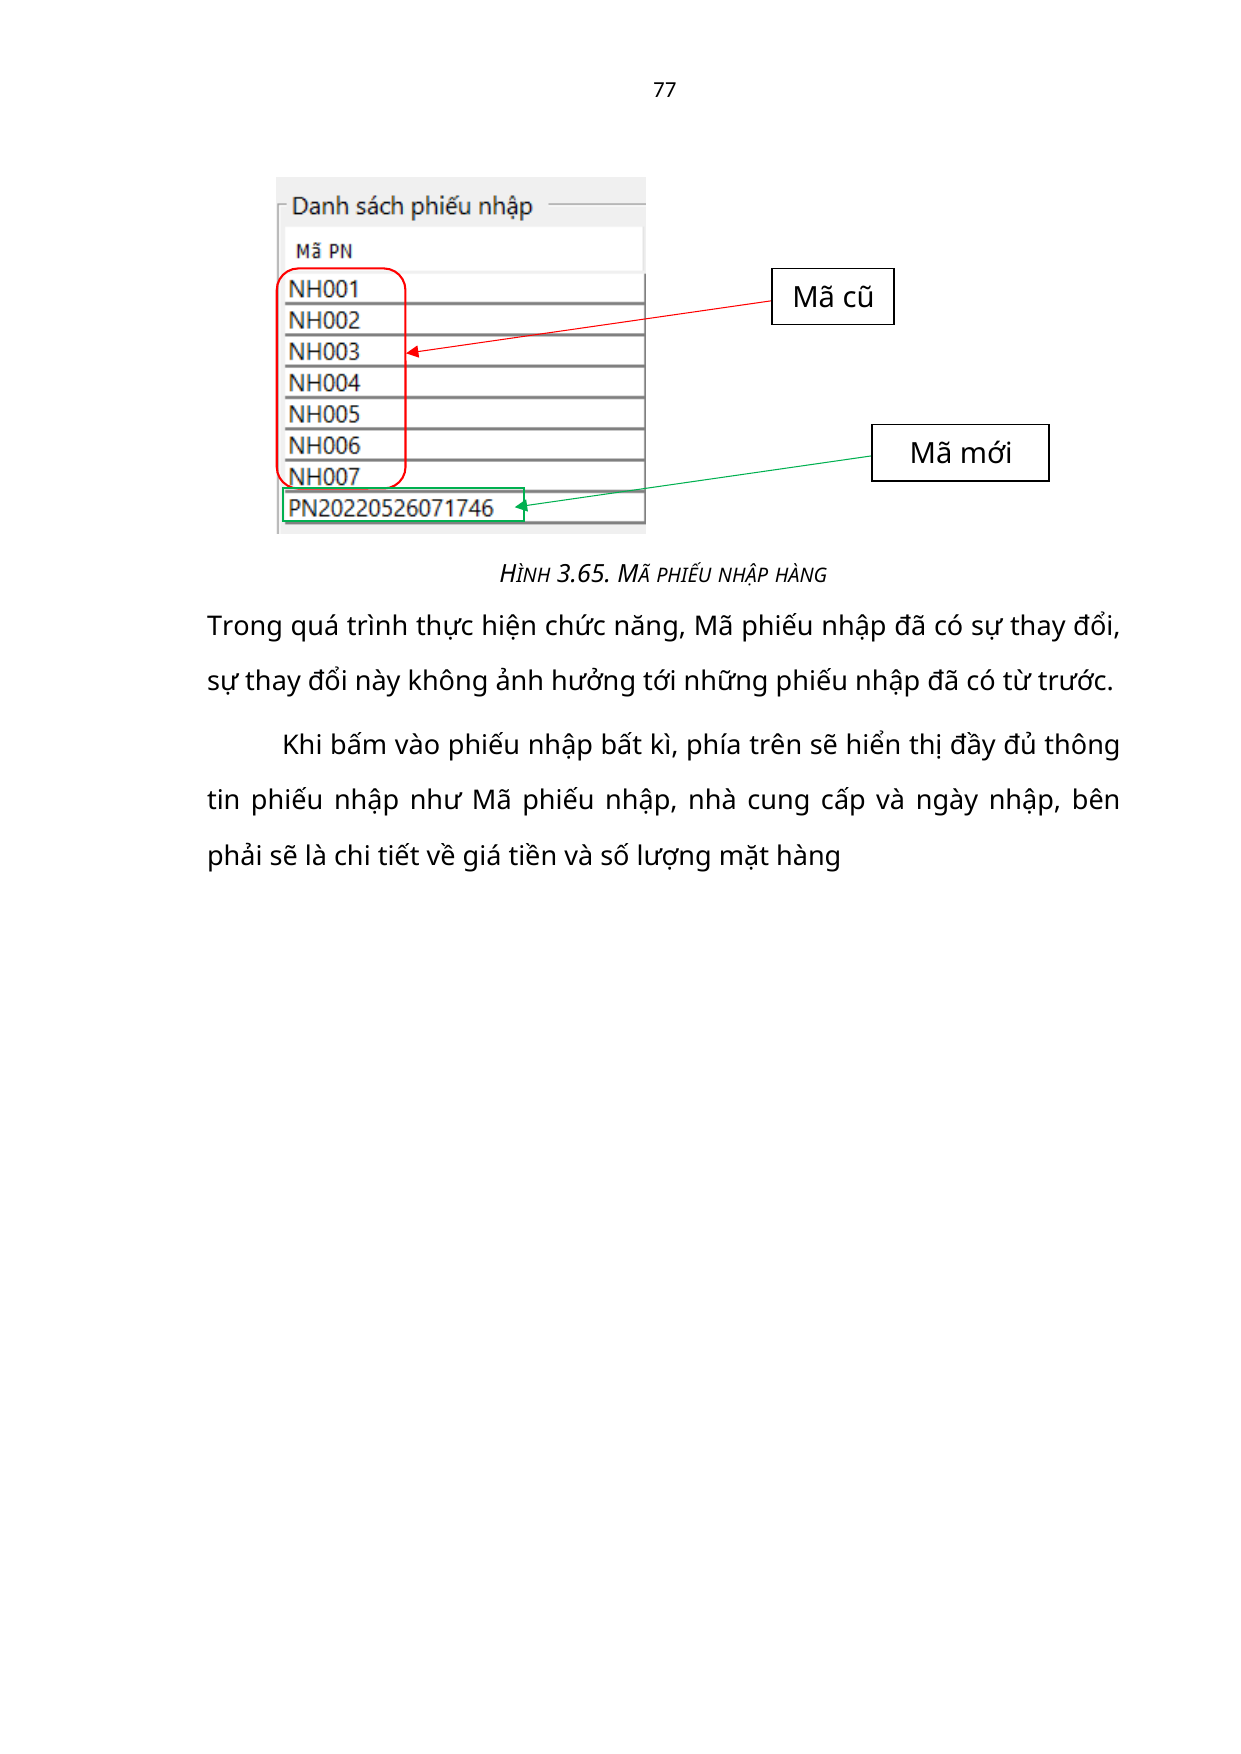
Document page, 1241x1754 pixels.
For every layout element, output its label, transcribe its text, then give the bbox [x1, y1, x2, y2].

picture [278, 270, 404, 487]
picture [276, 475, 646, 534]
picture [284, 489, 523, 520]
picture [276, 177, 646, 351]
text Hình 3.65. Mã phiếu nhập hàng [207, 556, 1122, 590]
picture [396, 320, 646, 504]
text Trong quá trình thực hiện chức năng, Mã phiếu nhập đã có sự thay đổi, sự thay đổi này không ảnh hưởng tới những phiếu nhập đã có từ trước. [207, 607, 1122, 699]
text Khi bấm vào phiếu nhập bất kì, phía trên sẽ hiển thị đầy đủ thông tin phiếu nhập như Mã phiếu nhập, nhà cung cấp và ngày nhập, bên phải sẽ là chi tiết về giá tiền và số lượng mặt hàng [207, 726, 1122, 873]
